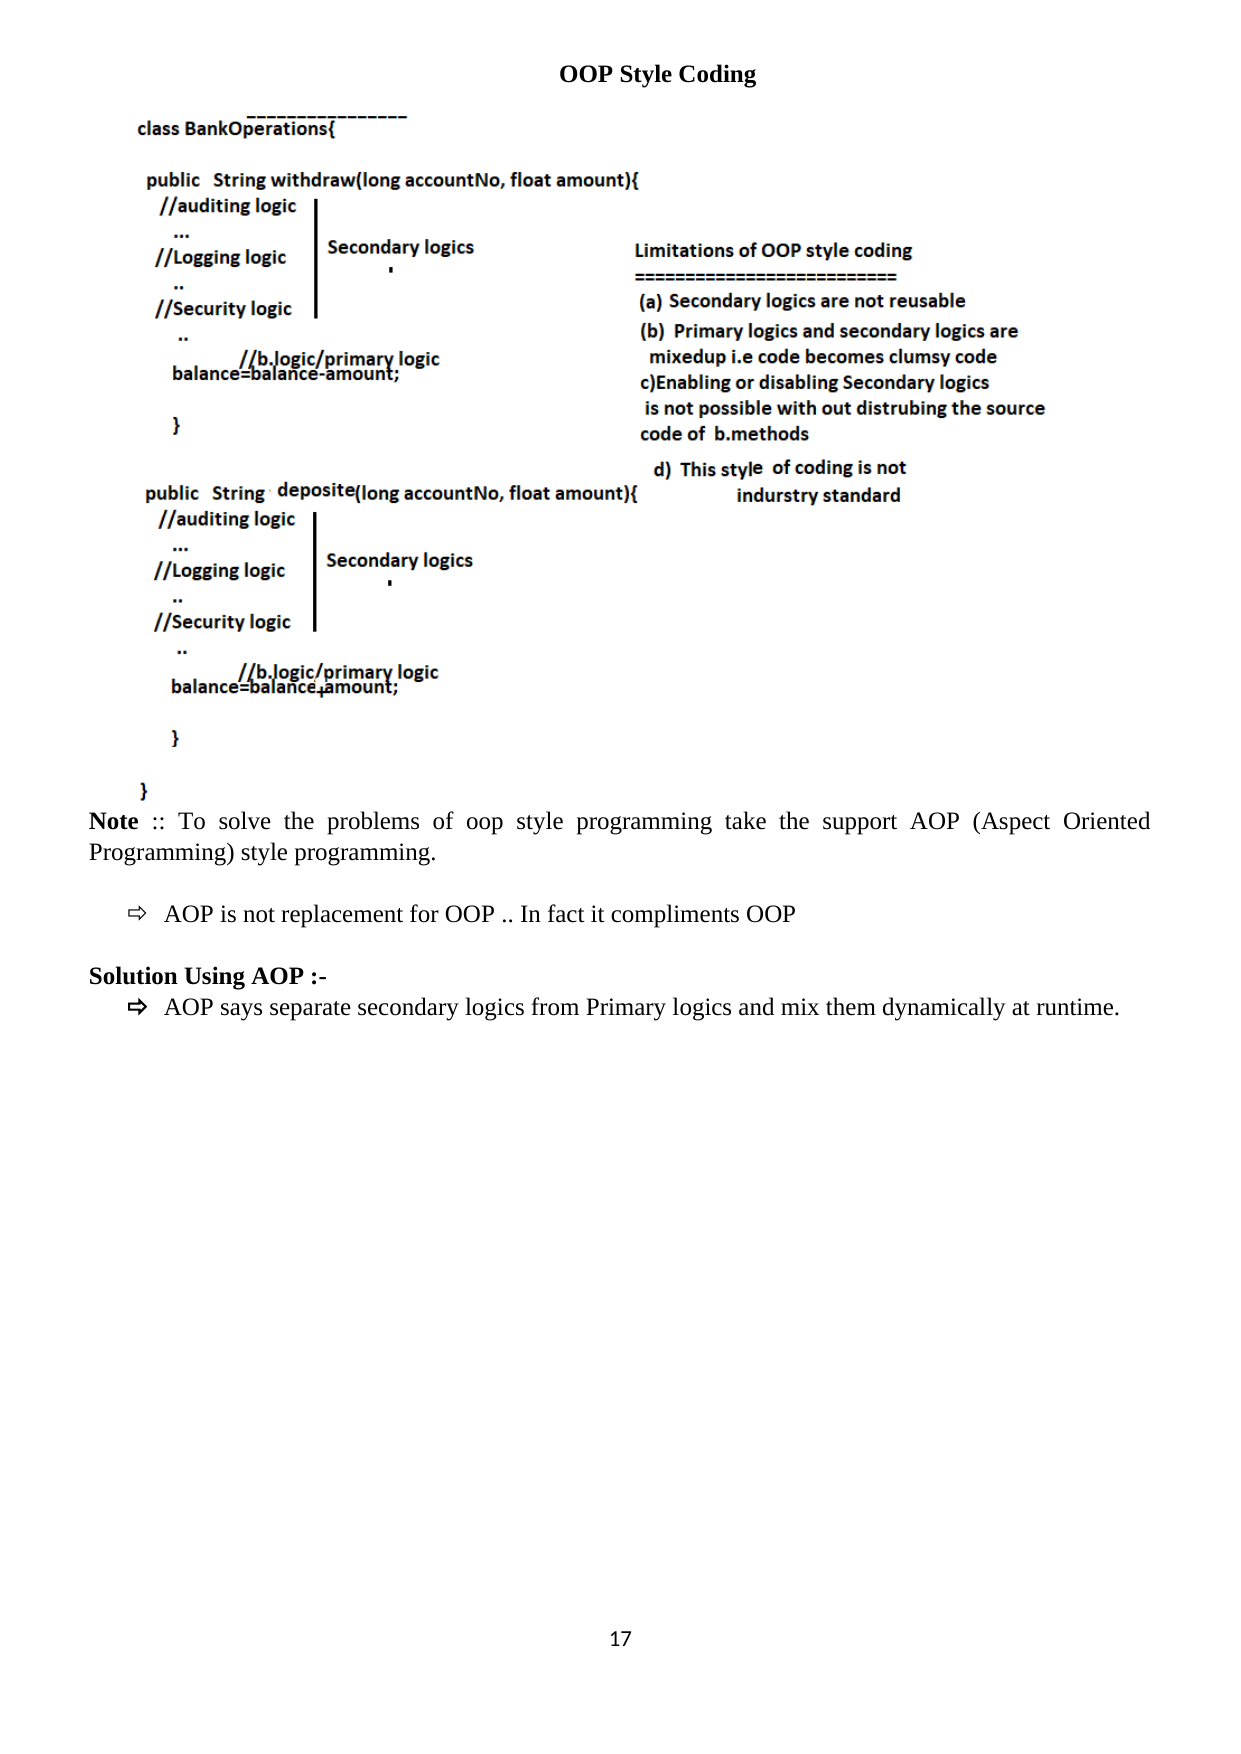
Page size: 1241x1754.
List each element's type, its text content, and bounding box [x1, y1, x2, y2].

picture [88, 115, 1152, 804]
list AOP says separate secondary logics from Primary logics and mix them dynamically at runtime. [126, 992, 1152, 1021]
text Note :: To solve the problems of oop style programming take the support AOP (Aspect Oriented Programming) style programming. [89, 806, 1152, 866]
list OOP Style Coding [164, 59, 1152, 88]
text Solution Using AOP :- [89, 961, 1152, 990]
list AOP is not replacement for OOP .. In fact it compliments OOP [126, 899, 1152, 928]
